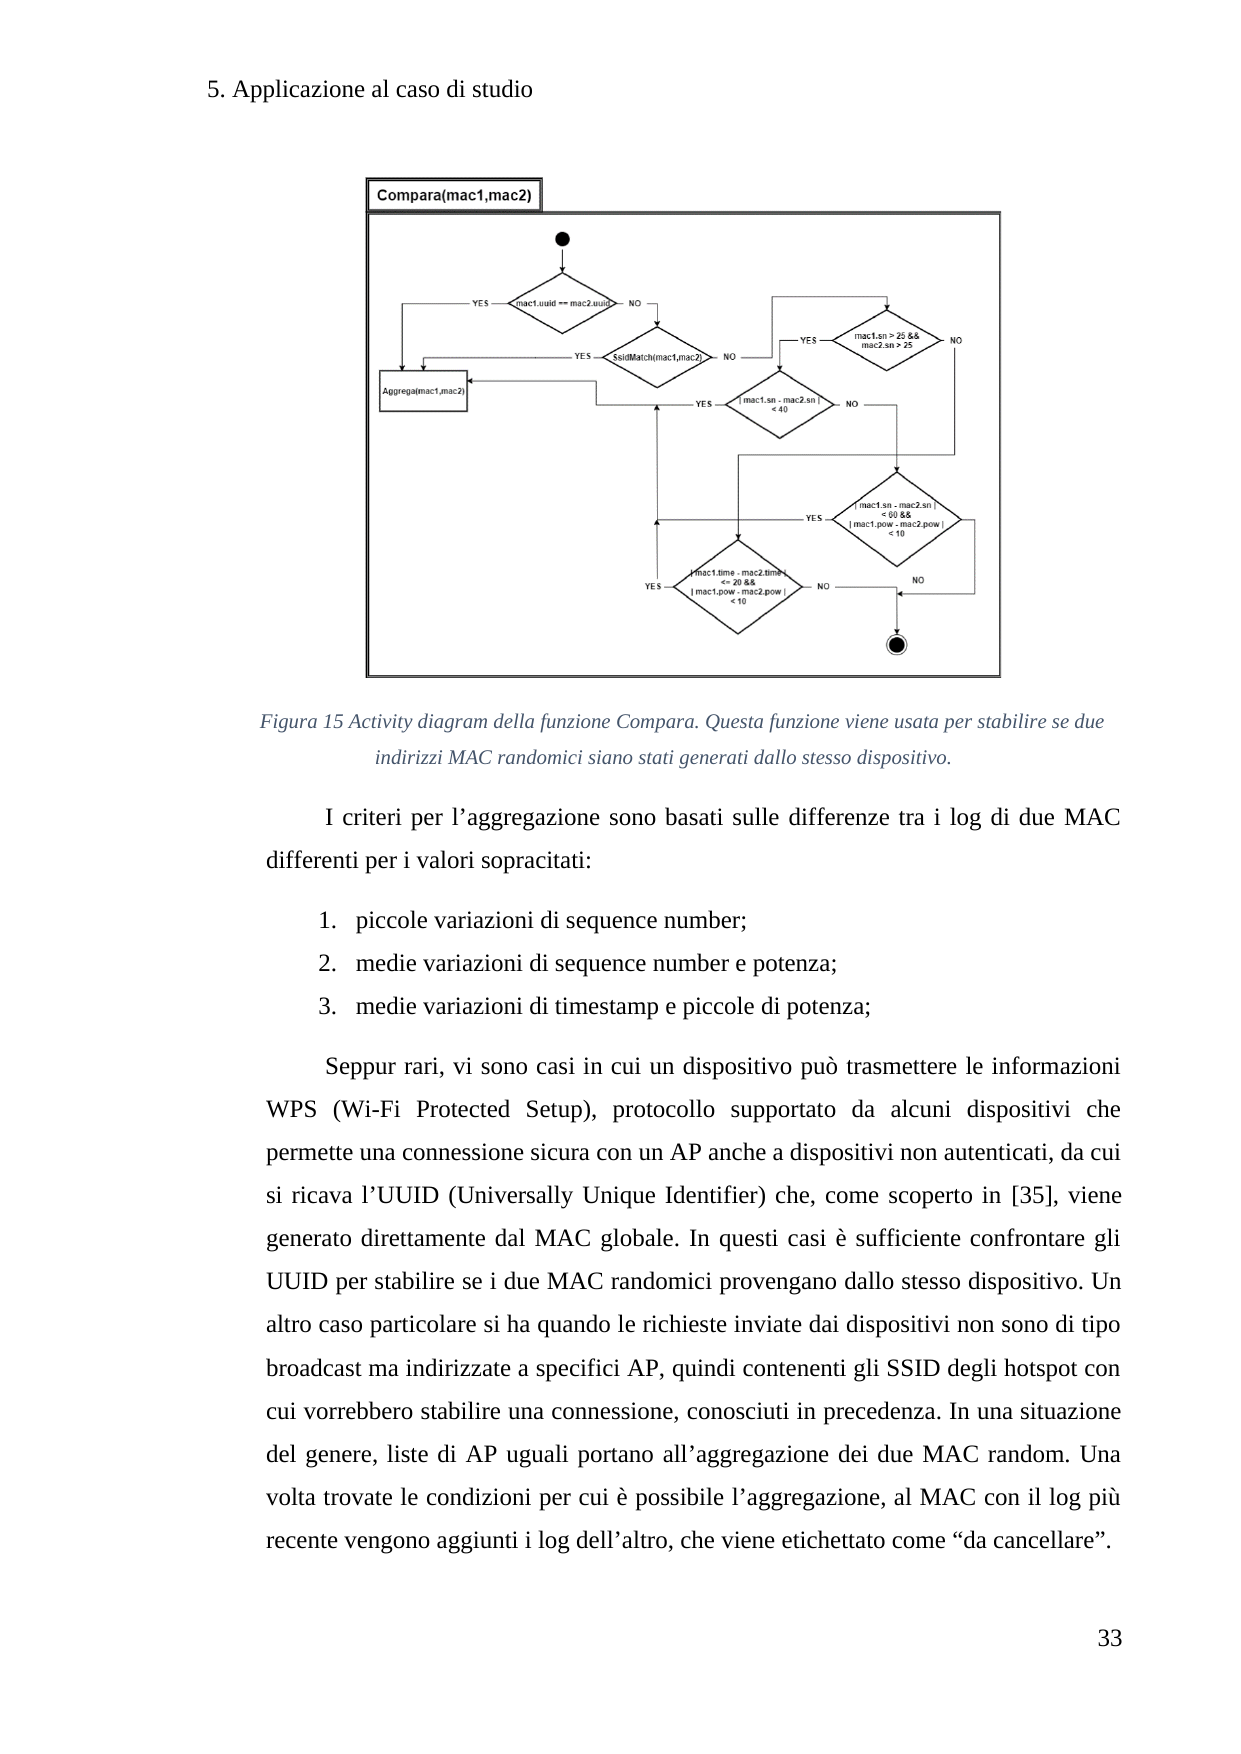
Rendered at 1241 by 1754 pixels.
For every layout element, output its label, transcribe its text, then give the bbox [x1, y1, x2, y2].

text Figura 15 Activity diagram della funzione Compara. Questa funzione viene usata per stabilire se due indirizzi MAC randomici siano stati generati dallo stesso dispositivo. [207, 709, 1122, 769]
text I criteri per l’aggregazione sono basati sulle differenze tra i log di due MAC differenti per i valori sopracitati: [266, 802, 1122, 874]
text Seppur rari, vi sono casi in cui un dispositivo può trasmettere le informazioni WPS (Wi-Fi Protected Setup), protocollo supportato da alcuni dispositivi che permette una connessione sicura con un AP anche a dispositivi non autenticati, da cui si ricava l’UUID (Universally Unique Identifier) che, come scoperto in , viene generato direttamente dal MAC globale. In questi casi è sufficiente confrontare gli UUID per stabilire se i due MAC randomici provengano dallo stesso dispositivo. Un altro caso particolare si ha quando le richieste inviate dai dispositivi non sono di tipo broadcast ma indirizzate a specifici AP, quindi contenenti gli SSID degli hotspot con cui vorrebbero stabilire una connessione, conosciuti in precedenza. In una situazione del genere, liste di AP uguali portano all’aggregazione dei due MAC random. Una volta trovate le condizioni per cui è possibile l’aggregazione, al MAC con il log più recente vengono aggiunti i log dell’altro, che viene etichettato come “da cancellare”. [266, 1051, 1122, 1554]
list medie variazioni di timestamp e piccole di potenza; [318, 991, 1122, 1020]
list piccole variazioni di sequence number; [318, 905, 1122, 933]
list medie variazioni di sequence number e potenza; [318, 948, 1122, 977]
picture [365, 177, 1002, 678]
